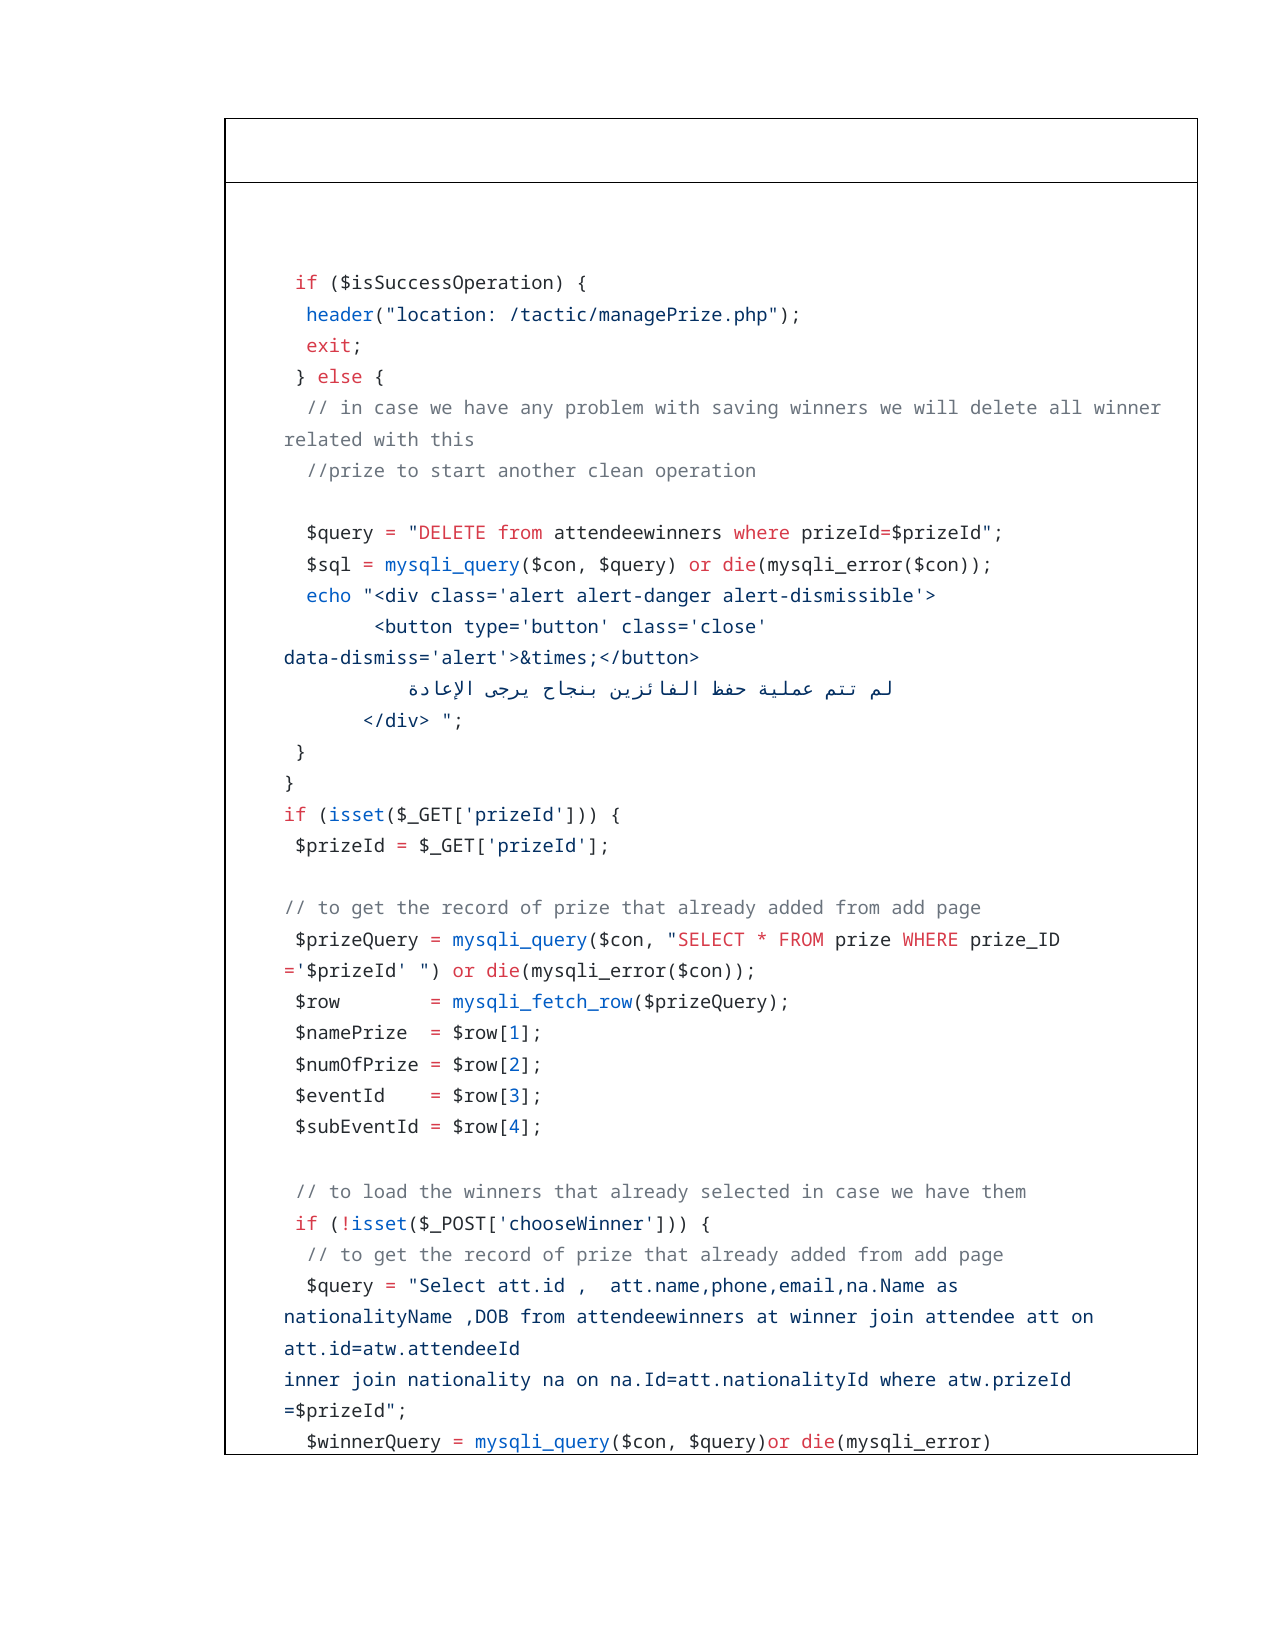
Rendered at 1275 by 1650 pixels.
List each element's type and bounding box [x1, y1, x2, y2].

table_cell [1186, 119, 1197, 182]
table_cell [268, 183, 1197, 1454]
table_cell [226, 183, 236, 1454]
table_cell [226, 119, 236, 182]
